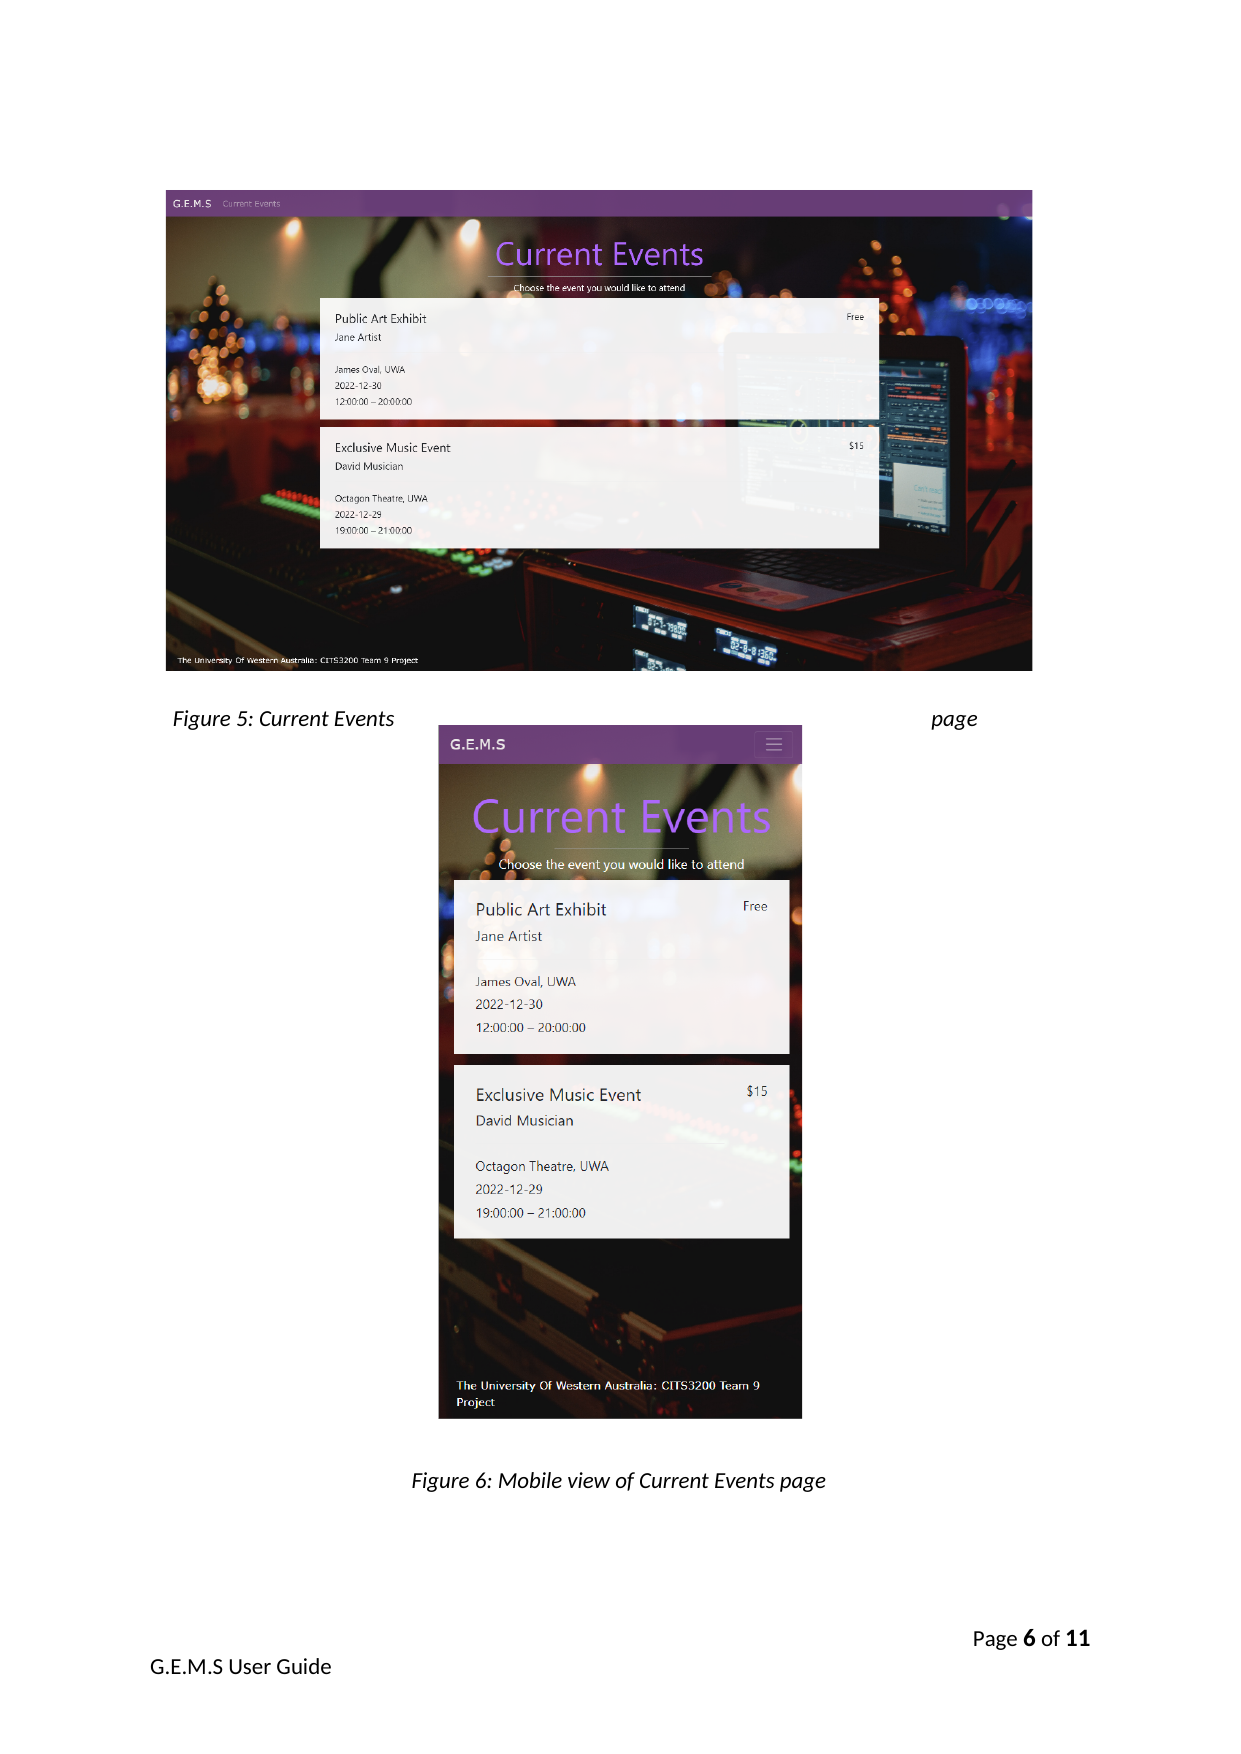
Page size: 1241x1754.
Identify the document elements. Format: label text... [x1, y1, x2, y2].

text Figure 6: Mobile view of Current Events page [150, 1466, 1090, 1494]
picture [165, 189, 1033, 671]
picture [438, 725, 803, 1419]
